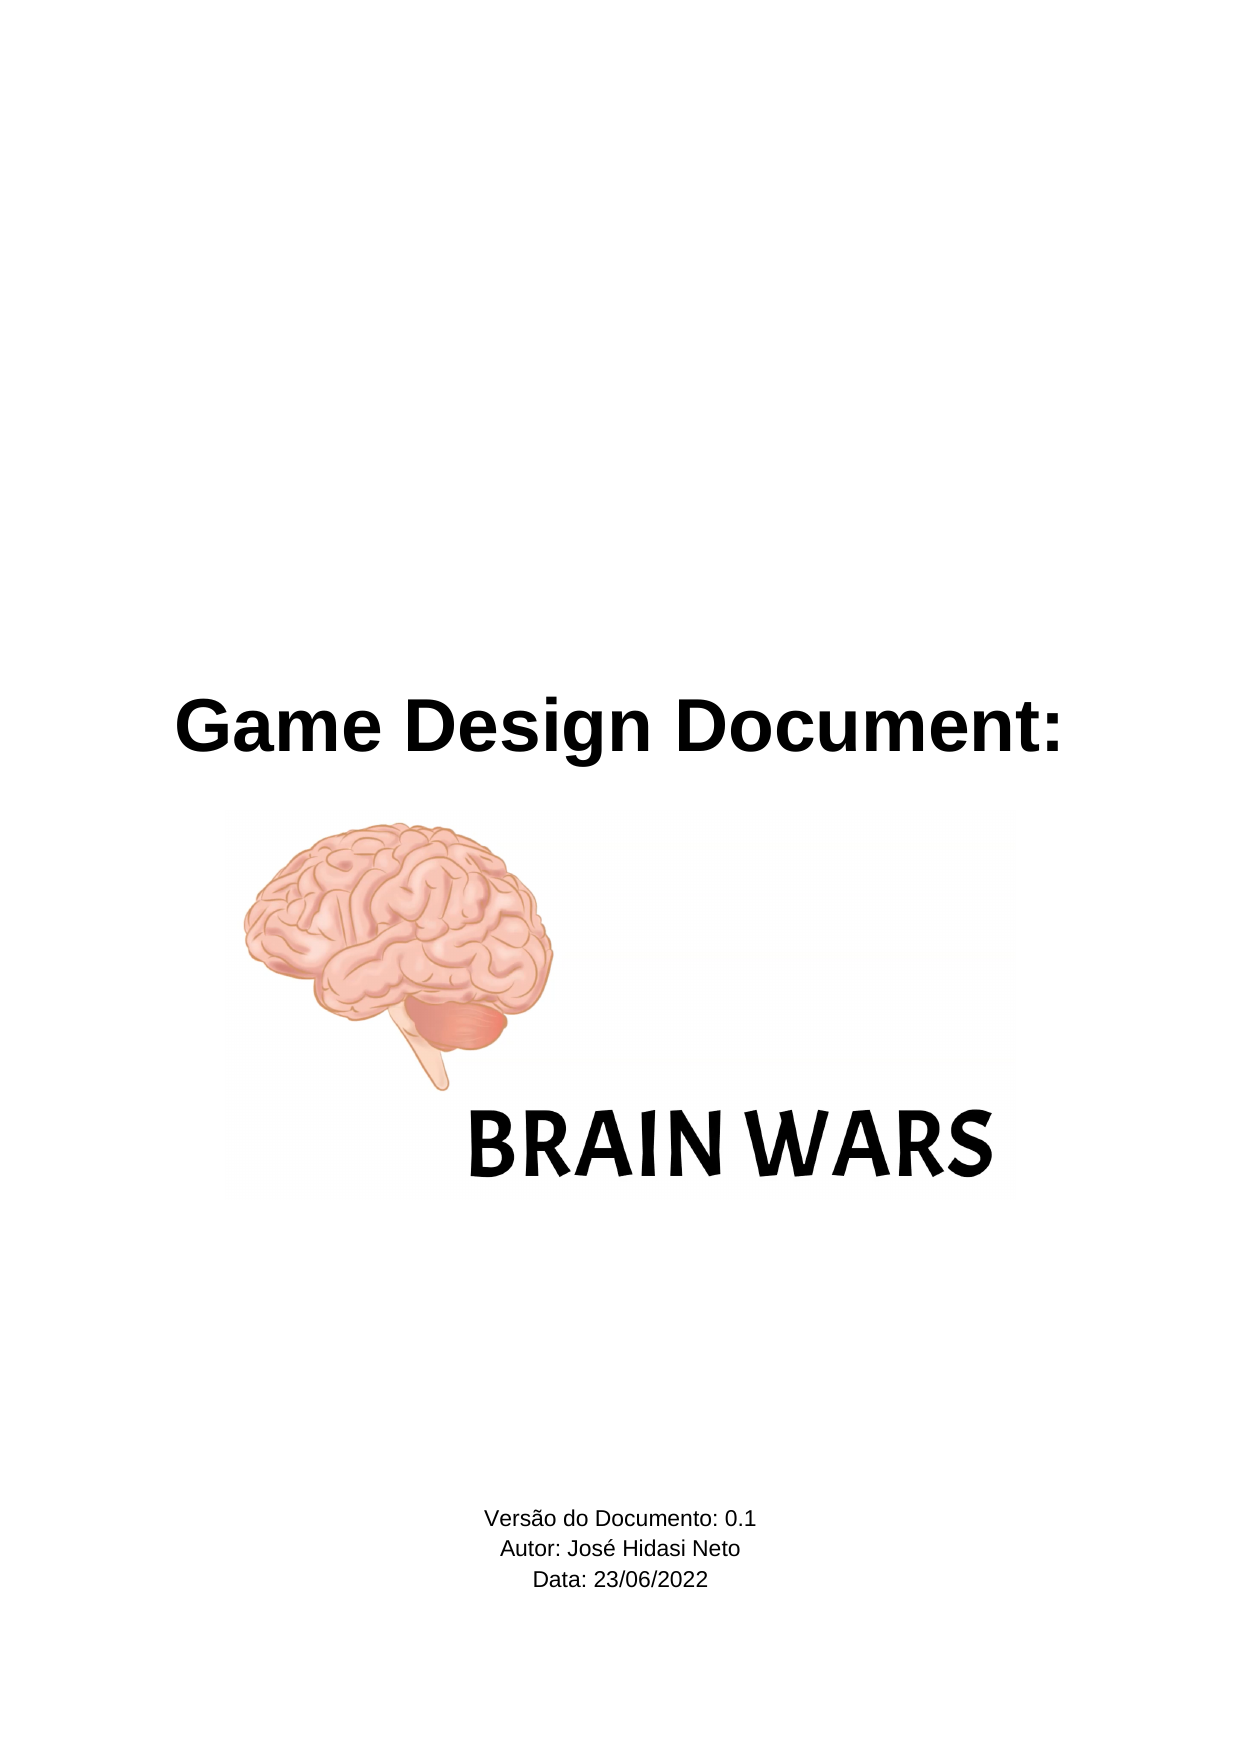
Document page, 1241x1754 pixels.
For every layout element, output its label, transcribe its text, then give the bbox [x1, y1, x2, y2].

picture [224, 810, 1016, 1200]
text Data: 23/06/2022 [150, 1566, 1090, 1592]
text Versão do Documento: 0.1 [150, 1505, 1090, 1531]
text Game Design Document: [150, 681, 1090, 767]
text Autor: José Hidasi Neto [150, 1535, 1090, 1562]
